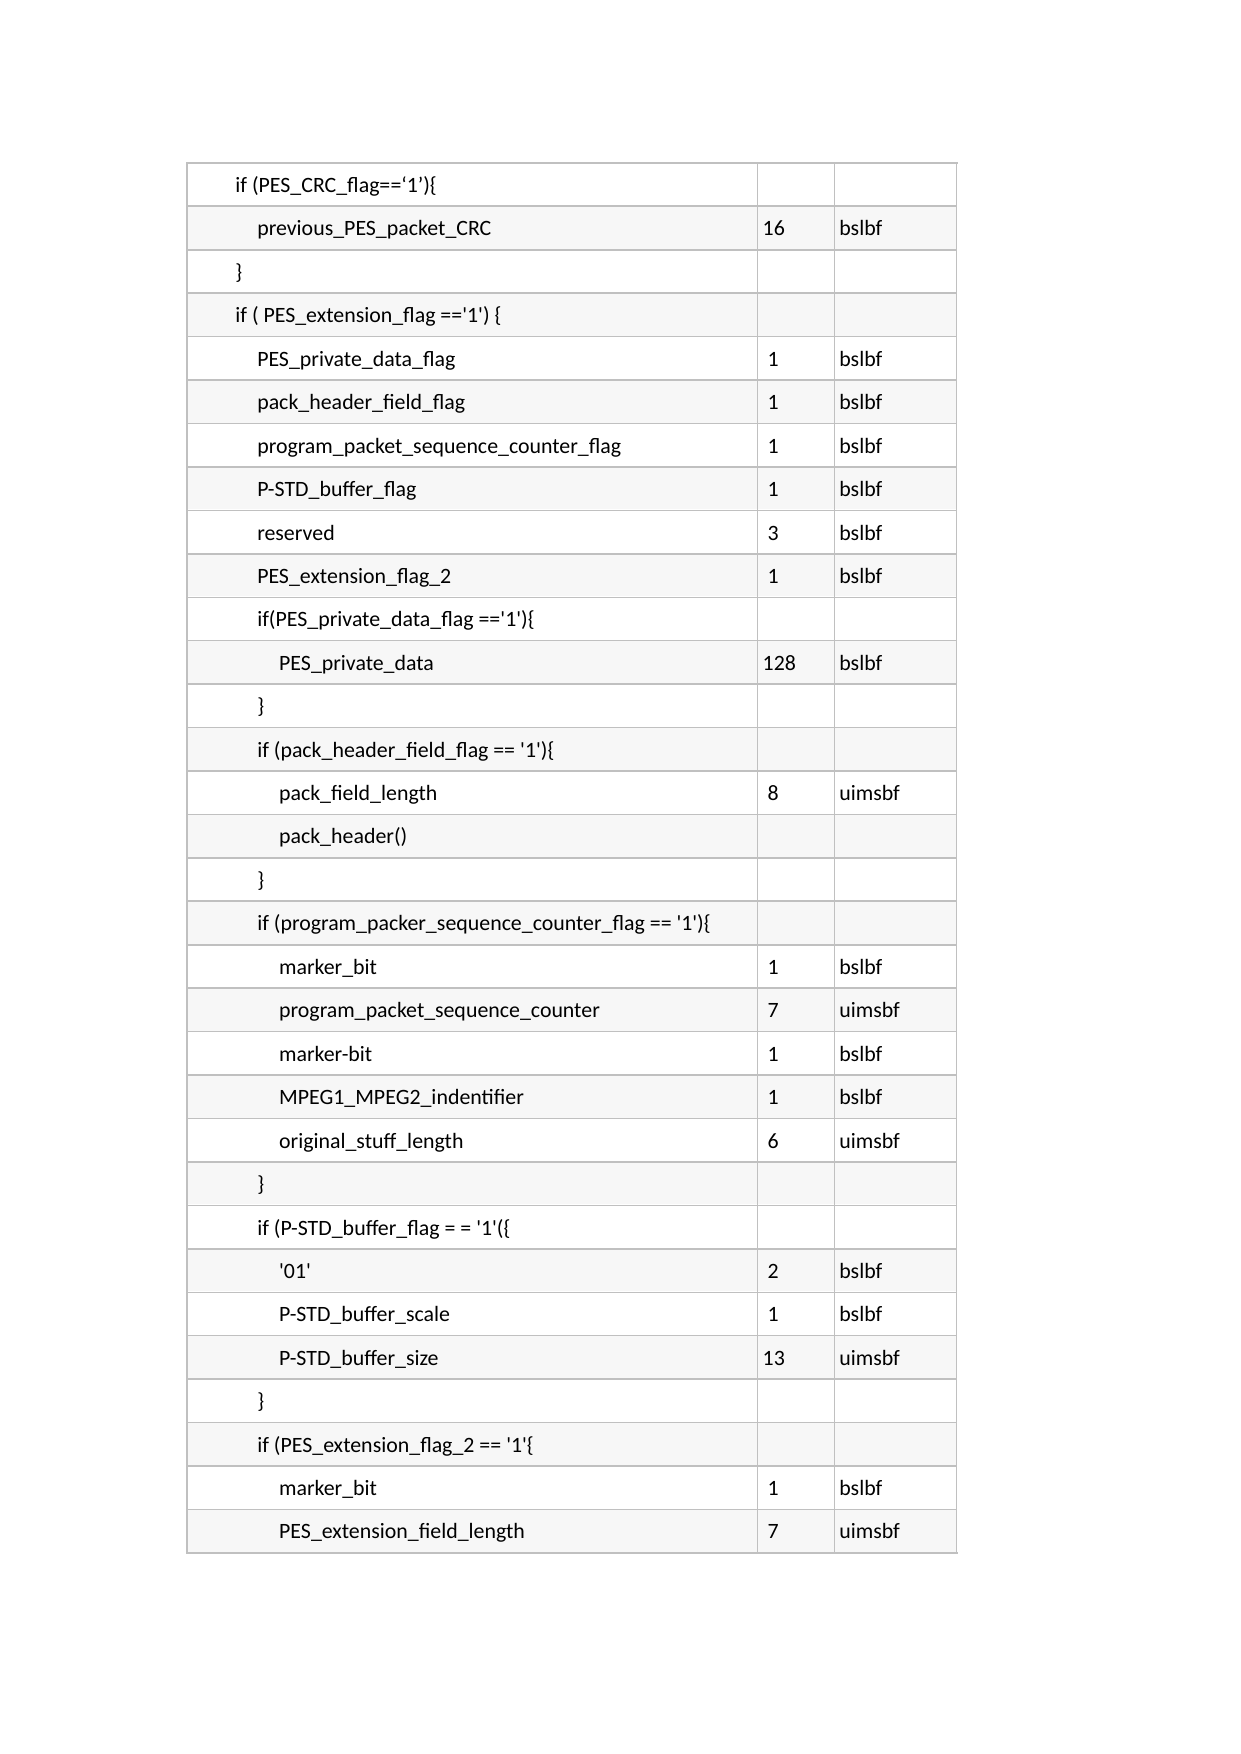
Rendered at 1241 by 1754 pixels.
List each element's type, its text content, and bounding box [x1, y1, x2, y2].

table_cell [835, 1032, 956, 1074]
table_cell bslbf [835, 555, 956, 596]
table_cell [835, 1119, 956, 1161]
table_cell PES_private_data_flag [188, 337, 757, 379]
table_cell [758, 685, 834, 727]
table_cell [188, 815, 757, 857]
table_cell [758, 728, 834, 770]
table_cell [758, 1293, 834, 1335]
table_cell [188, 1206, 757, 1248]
table_cell PES_extension_flag_2 [188, 555, 757, 596]
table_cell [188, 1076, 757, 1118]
table_cell [758, 251, 834, 292]
table_cell pack_header_field_flag [188, 381, 757, 423]
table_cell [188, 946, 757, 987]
table_cell P-STD_buffer_flag [188, 468, 757, 509]
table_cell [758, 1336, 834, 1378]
table_cell bslbf [835, 641, 956, 683]
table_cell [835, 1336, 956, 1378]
table_cell 3 [758, 511, 834, 553]
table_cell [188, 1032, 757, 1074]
table_cell if (PES_CRC_flag==‘1’){ [188, 164, 757, 205]
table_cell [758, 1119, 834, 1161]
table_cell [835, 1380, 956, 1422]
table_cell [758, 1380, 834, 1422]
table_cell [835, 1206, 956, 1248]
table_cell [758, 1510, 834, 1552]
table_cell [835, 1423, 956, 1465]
table_cell [758, 598, 834, 640]
table_cell [758, 164, 834, 205]
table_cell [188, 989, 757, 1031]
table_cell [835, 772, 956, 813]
table_cell 16 [758, 207, 834, 249]
table_cell bslbf [835, 511, 956, 553]
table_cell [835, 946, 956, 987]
table_cell reserved [188, 511, 757, 553]
table_cell [835, 598, 956, 640]
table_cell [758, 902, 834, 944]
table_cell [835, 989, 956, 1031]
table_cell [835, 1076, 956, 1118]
table_cell bslbf [835, 207, 956, 249]
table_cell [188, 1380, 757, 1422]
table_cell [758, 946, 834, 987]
table_cell PES_private_data [188, 641, 757, 683]
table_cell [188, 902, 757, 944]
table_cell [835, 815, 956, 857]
table_cell 1 [758, 337, 834, 379]
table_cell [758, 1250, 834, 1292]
table_cell bslbf [835, 468, 956, 509]
table_cell [758, 294, 834, 336]
table_cell [835, 294, 956, 336]
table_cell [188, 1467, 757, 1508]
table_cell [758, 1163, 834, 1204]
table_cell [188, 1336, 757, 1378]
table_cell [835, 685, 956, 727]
table_cell bslbf [835, 337, 956, 379]
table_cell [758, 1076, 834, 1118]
table_cell program_packet_sequence_counter_flag [188, 424, 757, 466]
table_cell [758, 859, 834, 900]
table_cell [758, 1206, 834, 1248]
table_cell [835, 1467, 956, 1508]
table_cell previous_PES_packet_CRC [188, 207, 757, 249]
table_cell [835, 164, 956, 205]
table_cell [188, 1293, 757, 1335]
table_cell if(PES_private_data_flag =='1'){ [188, 598, 757, 640]
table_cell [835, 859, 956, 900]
table_cell bslbf [835, 381, 956, 423]
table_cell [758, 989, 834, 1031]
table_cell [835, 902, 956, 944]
table_cell bslbf [835, 424, 956, 466]
table_cell 1 [758, 468, 834, 509]
table_cell 128 [758, 641, 834, 683]
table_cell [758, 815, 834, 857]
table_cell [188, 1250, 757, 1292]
table_cell 1 [758, 381, 834, 423]
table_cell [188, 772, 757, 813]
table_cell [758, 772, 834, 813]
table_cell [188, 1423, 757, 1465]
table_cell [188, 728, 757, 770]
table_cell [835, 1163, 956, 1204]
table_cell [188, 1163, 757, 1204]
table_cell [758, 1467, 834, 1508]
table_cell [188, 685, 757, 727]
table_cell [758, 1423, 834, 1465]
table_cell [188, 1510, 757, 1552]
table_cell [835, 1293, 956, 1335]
table_cell 1 [758, 555, 834, 596]
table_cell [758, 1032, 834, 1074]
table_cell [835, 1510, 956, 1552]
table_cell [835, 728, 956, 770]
table_cell 1 [758, 424, 834, 466]
table_cell [835, 251, 956, 292]
table_cell if ( PES_extension_flag =='1') { [188, 294, 757, 336]
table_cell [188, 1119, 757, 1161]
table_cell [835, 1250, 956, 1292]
table_cell } [188, 251, 757, 292]
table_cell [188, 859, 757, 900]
